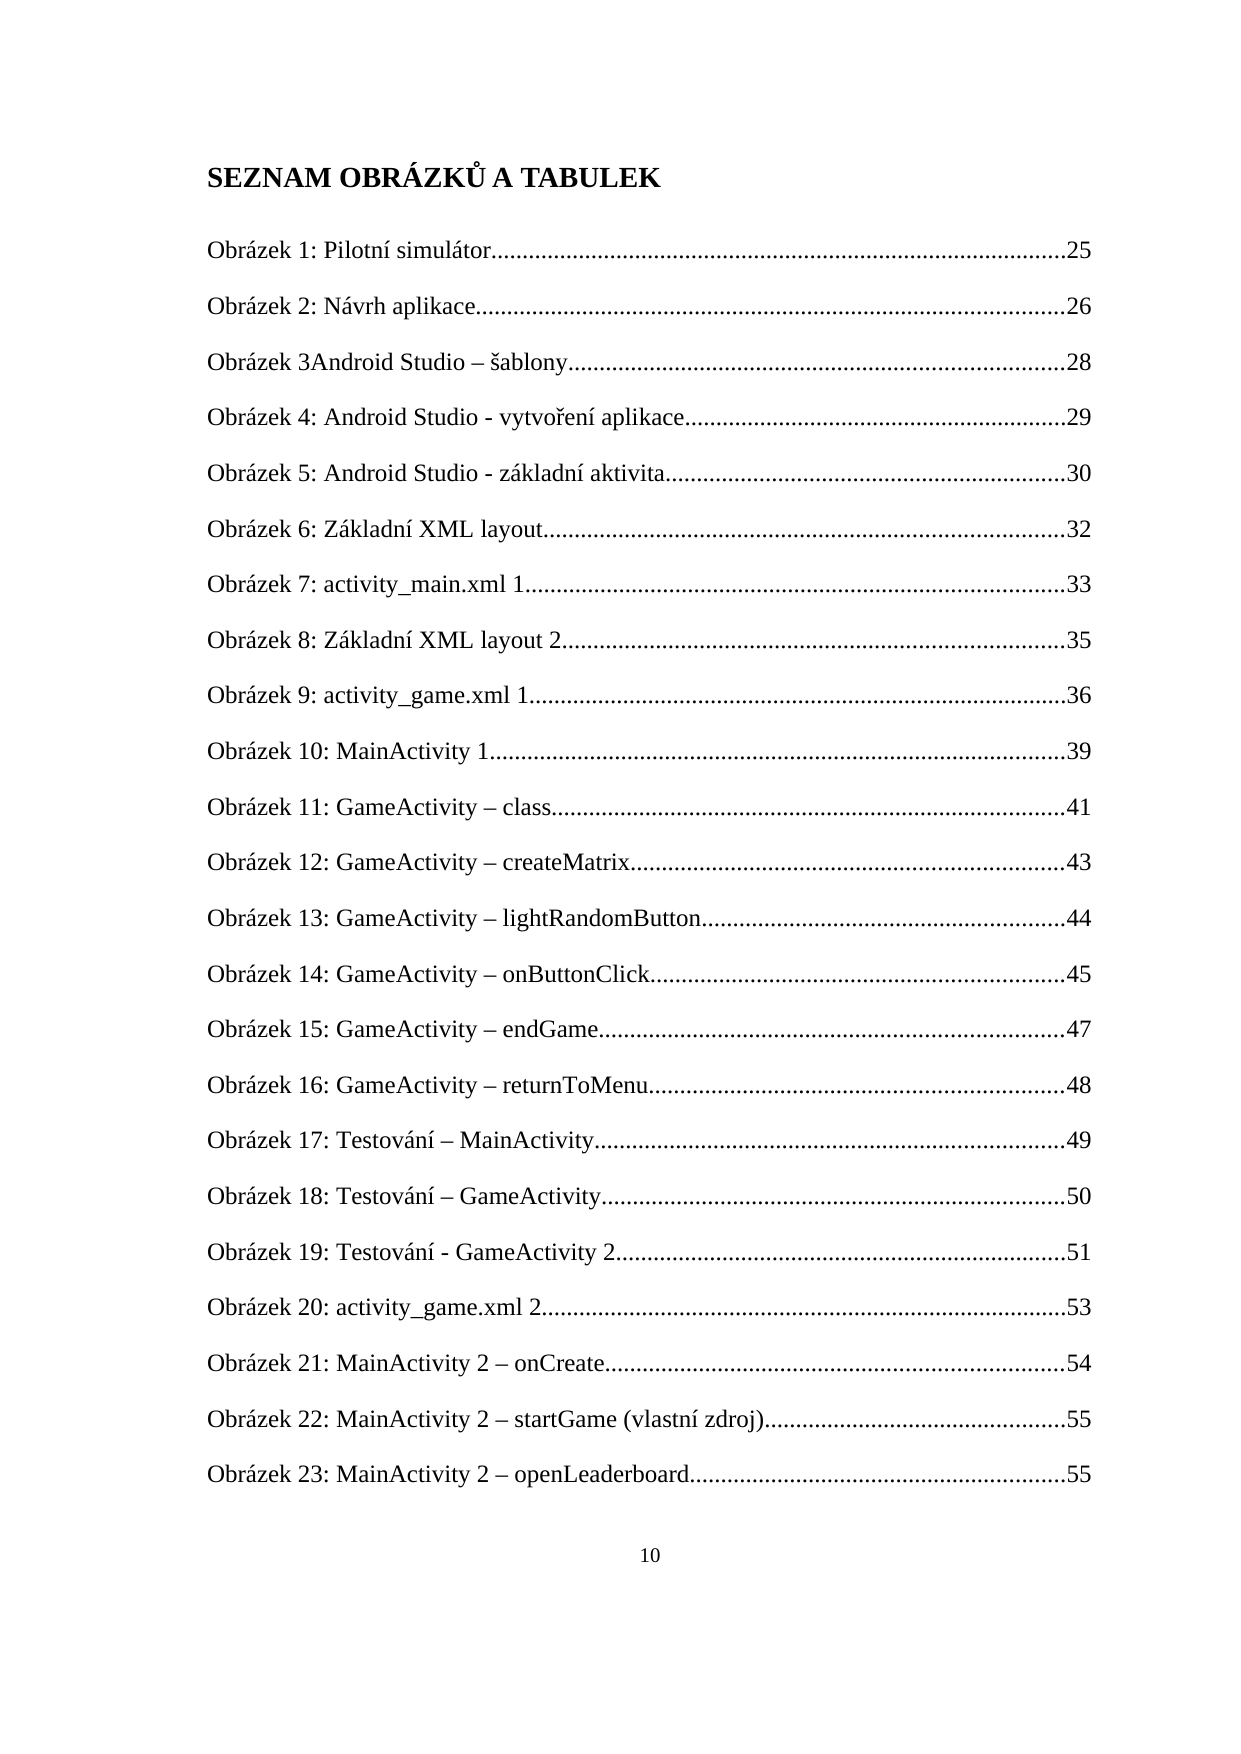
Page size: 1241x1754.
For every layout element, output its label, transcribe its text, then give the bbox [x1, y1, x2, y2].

text Obrázek 7: activity_main.xml 1 33 [207, 569, 1092, 598]
text Obrázek 12: GameActivity – createMatrix 43 [207, 847, 1092, 876]
text Obrázek 20: activity_game.xml 2 53 [207, 1292, 1092, 1321]
text Obrázek 13: GameActivity – lightRandomButton 44 [207, 903, 1092, 932]
text Obrázek 8: Základní XML layout 2 35 [207, 625, 1092, 654]
text Obrázek 6: Základní XML layout 32 [207, 514, 1092, 542]
subtitle SEZNAM OBRÁZKŮ A TABULEK [207, 160, 1092, 194]
text Obrázek 9: activity_game.xml 1 36 [207, 681, 1092, 709]
text Obrázek 18: Testování – GameActivity 50 [207, 1181, 1092, 1210]
text Obrázek 11: GameActivity – class 41 [207, 792, 1092, 821]
text Obrázek 16: GameActivity – returnToMenu 48 [207, 1070, 1092, 1099]
text Obrázek 17: Testování – MainActivity 49 [207, 1126, 1092, 1154]
text Obrázek 22: MainActivity 2 – startGame (vlastní zdroj) 55 [207, 1404, 1092, 1432]
text Obrázek 23: MainActivity 2 – openLeaderboard 55 [207, 1459, 1092, 1488]
text Obrázek 5: Android Studio - základní aktivita 30 [207, 458, 1092, 487]
text Obrázek 3Android Studio – šablony 28 [207, 347, 1092, 376]
text Obrázek 19: Testování - GameActivity 2 51 [207, 1237, 1092, 1266]
text Obrázek 2: Návrh aplikace 26 [207, 291, 1092, 320]
text Obrázek 4: Android Studio - vytvoření aplikace 29 [207, 402, 1092, 431]
text Obrázek 21: MainActivity 2 – onCreate 54 [207, 1348, 1092, 1377]
text Obrázek 14: GameActivity – onButtonClick 45 [207, 959, 1092, 987]
text Obrázek 10: MainActivity 1 39 [207, 736, 1092, 765]
text Obrázek 15: GameActivity – endGame 47 [207, 1014, 1092, 1043]
text Obrázek 1: Pilotní simulátor 25 [207, 236, 1092, 264]
